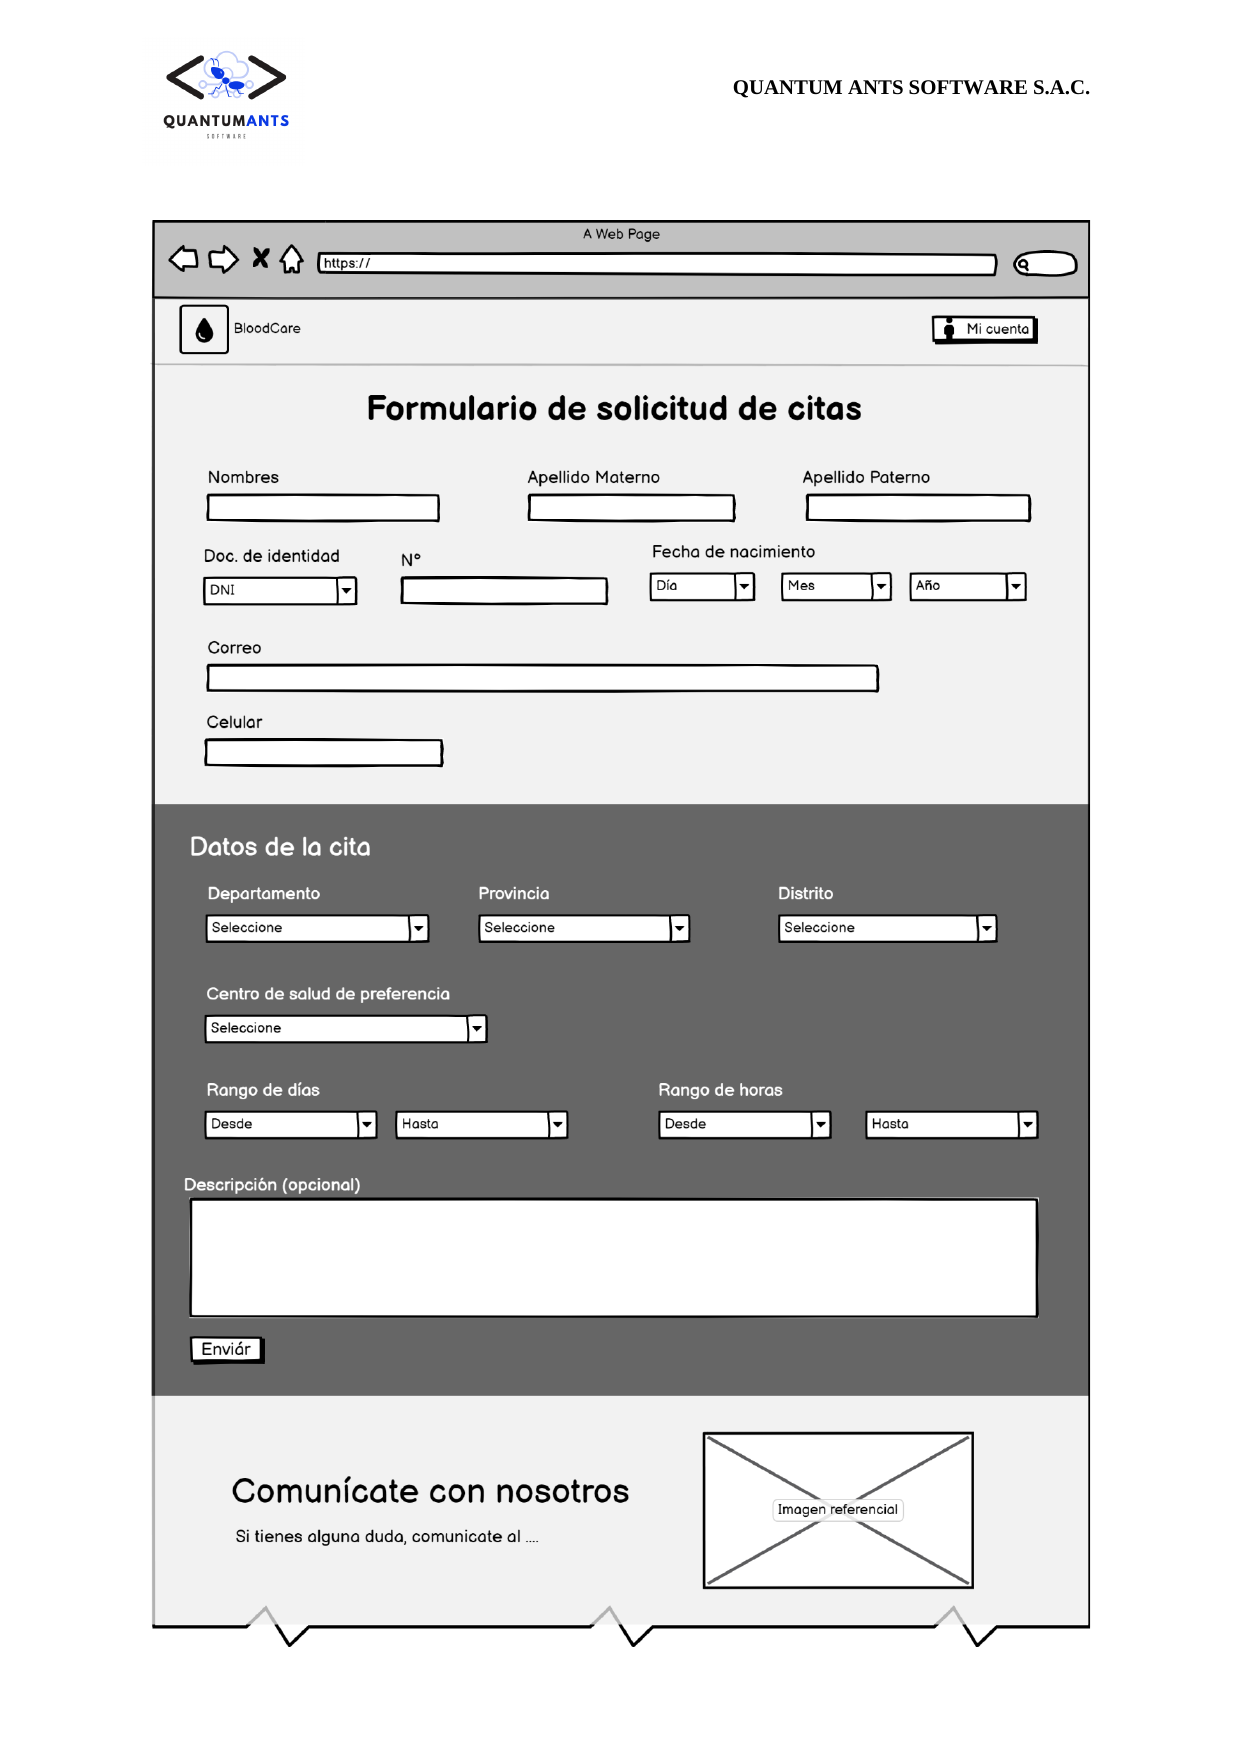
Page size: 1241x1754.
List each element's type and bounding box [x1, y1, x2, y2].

picture [142, 37, 305, 166]
picture [150, 220, 1091, 1647]
